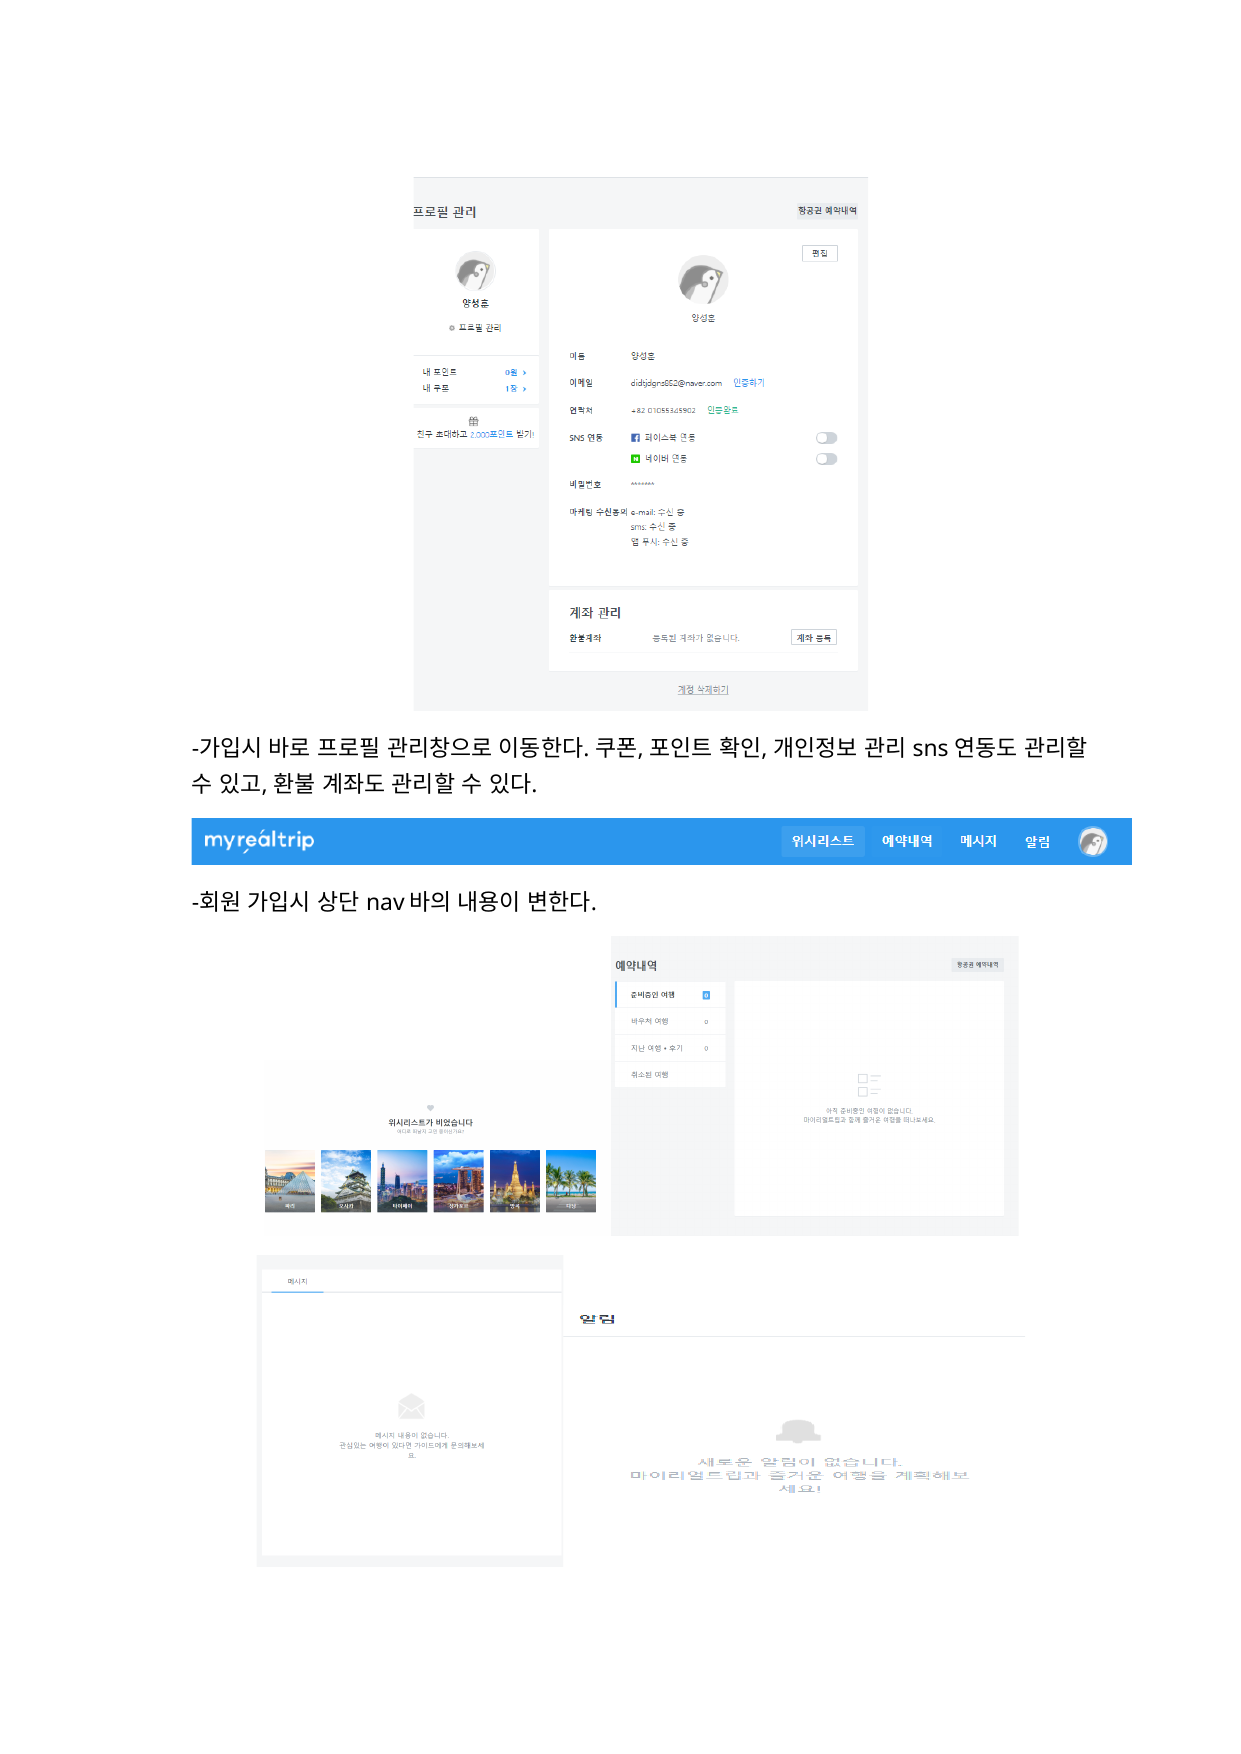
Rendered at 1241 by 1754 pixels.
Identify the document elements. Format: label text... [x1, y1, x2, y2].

picture [256, 1255, 1026, 1567]
picture [263, 936, 1019, 1236]
picture [413, 177, 869, 711]
text -가입시 바로 프로필 관리창으로 이동한다. 쿠폰, 포인트 확인, 개인정보 관리 sns 연동도 관리할 수 있고, 환불 계좌도 관리할 수 있다. [192, 730, 1090, 799]
text -회원 가입시 상단 nav바의 내용이 변한다. [192, 883, 1090, 917]
picture [191, 818, 1132, 865]
